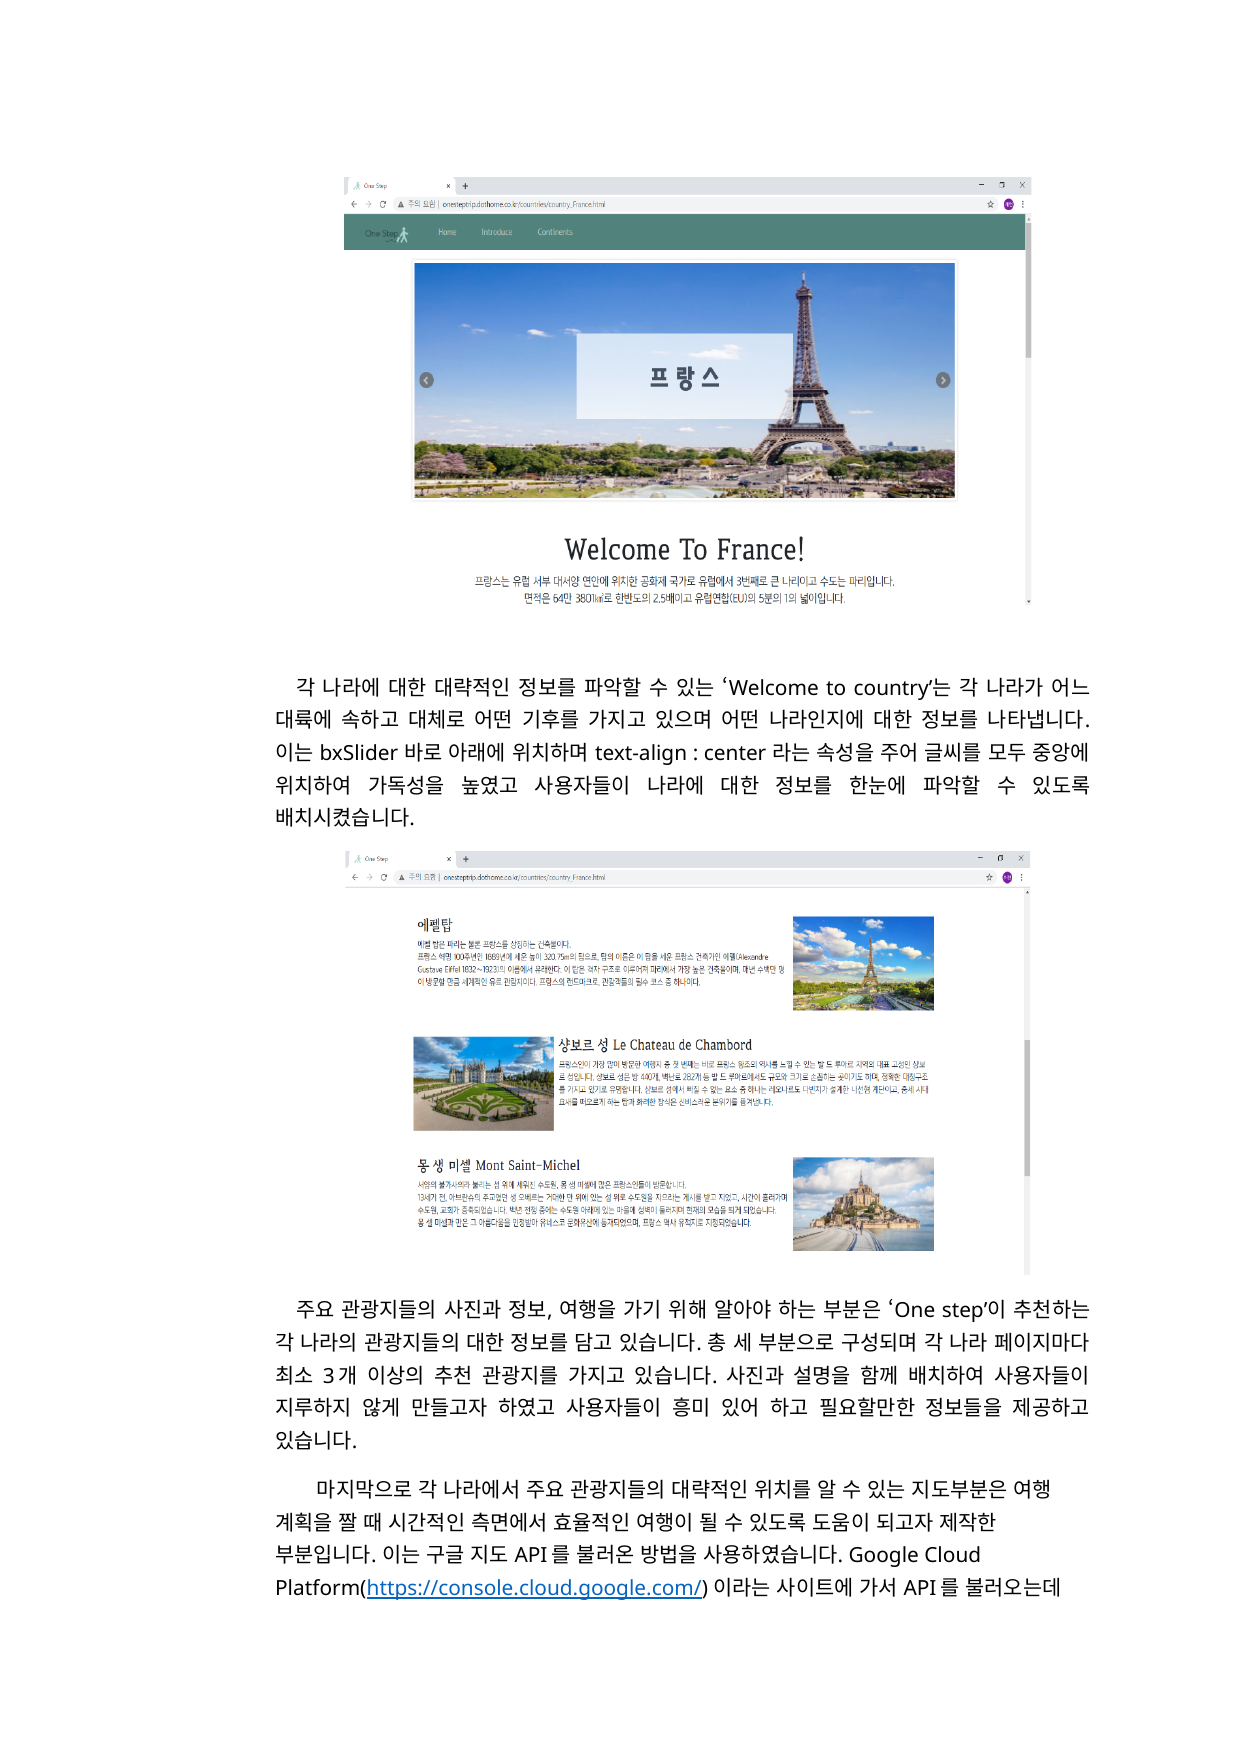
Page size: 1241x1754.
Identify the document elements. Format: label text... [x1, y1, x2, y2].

picture [344, 177, 1032, 605]
text 주요 관광지들의 사진과 정보, 여행을 가기 위해 알아야 하는 부분은 ‘One step’이 추천하는 각 나라의 관광지들의 대한 정보를 담고 있습니다. 총 세 부분으로 구성되며 각 나라 페이지마다 최소 3개 이상의 추천 관광지를 가지고 있습니다. 사진과 설명을 함께 배치하여 사용자들이 지루하지 않게 만들고자 하였고 사용자들이 흥미 있어 하고 필요할만한 정보들을 제공하고 있습니다. [275, 1293, 1090, 1454]
text 각 나라에 대한 대략적인 정보를 파악할 수 있는 ‘Welcome to country’는 각 나라가 어느 대륙에 속하고 대체로 어떤 기후를 가지고 있으며 어떤 나라인지에 대한 정보를 나타냅니다. 이는 bxSlider 바로 아래에 위치하며 text-align : center 라는 속성을 주어 글씨를 모두 중앙에 위치하여 가독성을 높였고 사용자들이 나라에 대한 정보를 한눈에 파악할 수 있도록 배치시켰습니다. [275, 671, 1090, 832]
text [275, 1473, 1080, 1602]
picture [345, 851, 1031, 1275]
